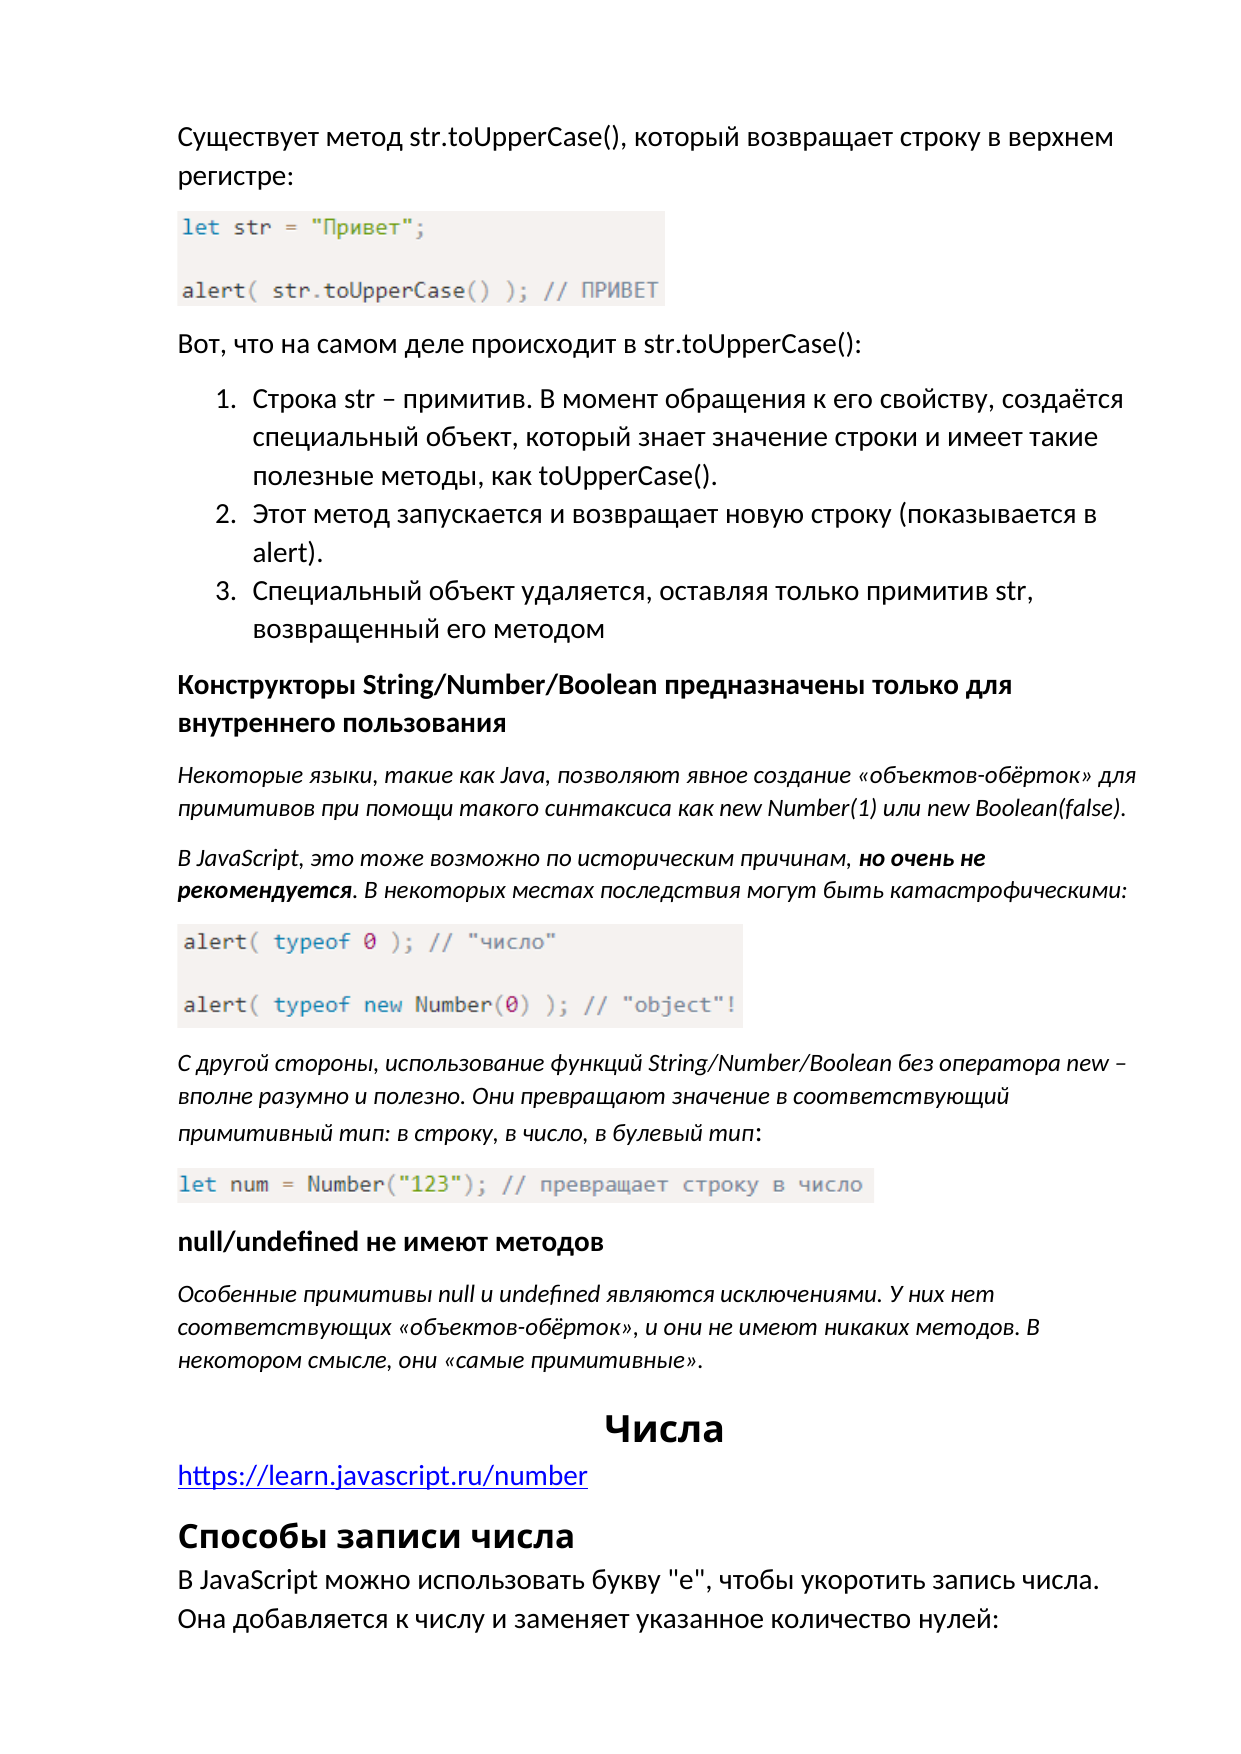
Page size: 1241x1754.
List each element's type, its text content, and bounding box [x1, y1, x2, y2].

picture [177, 211, 665, 306]
text В JavaScript можно использовать букву "e", чтобы укоротить запись числа. Она добавляется к числу и заменяет указанное количество нулей: [177, 1561, 1152, 1635]
text Вот, что на самом деле происходит в str.toUpperCase(): [177, 325, 1152, 361]
text Конструкторы String/Number/Boolean предназначены только для внутреннего пользования [177, 666, 1152, 740]
picture [177, 924, 743, 1028]
text С другой стороны, использование функций String/Number/Boolean без оператора new – вполне разумно и полезно. Они превращают значение в соответствующий примитивный тип: в строку, в число, в булевый тип: [177, 1047, 1152, 1149]
text null/undefined не имеют методов [177, 1223, 1152, 1259]
text Существует метод str.toUpperCase(), который возвращает строку в верхнем регистре: [177, 118, 1152, 192]
list Строка str – примитив. В момент обращения к его свойству, создаётся специальный объект, который знает значение строки и имеет такие полезные методы, как toUpperCase(). [215, 380, 1152, 492]
list Специальный объект удаляется, оставляя только примитив str, возвращенный его методом [215, 572, 1152, 646]
list Этот метод запускается и возвращает новую строку (показывается в alert). [215, 495, 1152, 569]
text https://learn.javascript.ru/number [177, 1457, 1152, 1493]
text Некоторые языки, такие как Java, позволяют явное создание «объектов-обёрток» для примитивов при помощи такого синтаксиса как new Number(1) или new Boolean(false). [177, 759, 1152, 823]
picture [177, 1168, 875, 1203]
text В JavaScript, это тоже возможно по историческим причинам, но очень не рекомендуется. В некоторых местах последствия могут быть катастрофическими: [177, 842, 1152, 905]
subtitle Числа [177, 1402, 1152, 1453]
subtitle Способы записи числа [177, 1512, 1152, 1558]
text Особенные примитивы null и undefined являются исключениями. У них нет соответствующих «объектов-обёрток», и они не имеют никаких методов. В некотором смысле, они «самые примитивные». [177, 1278, 1152, 1375]
